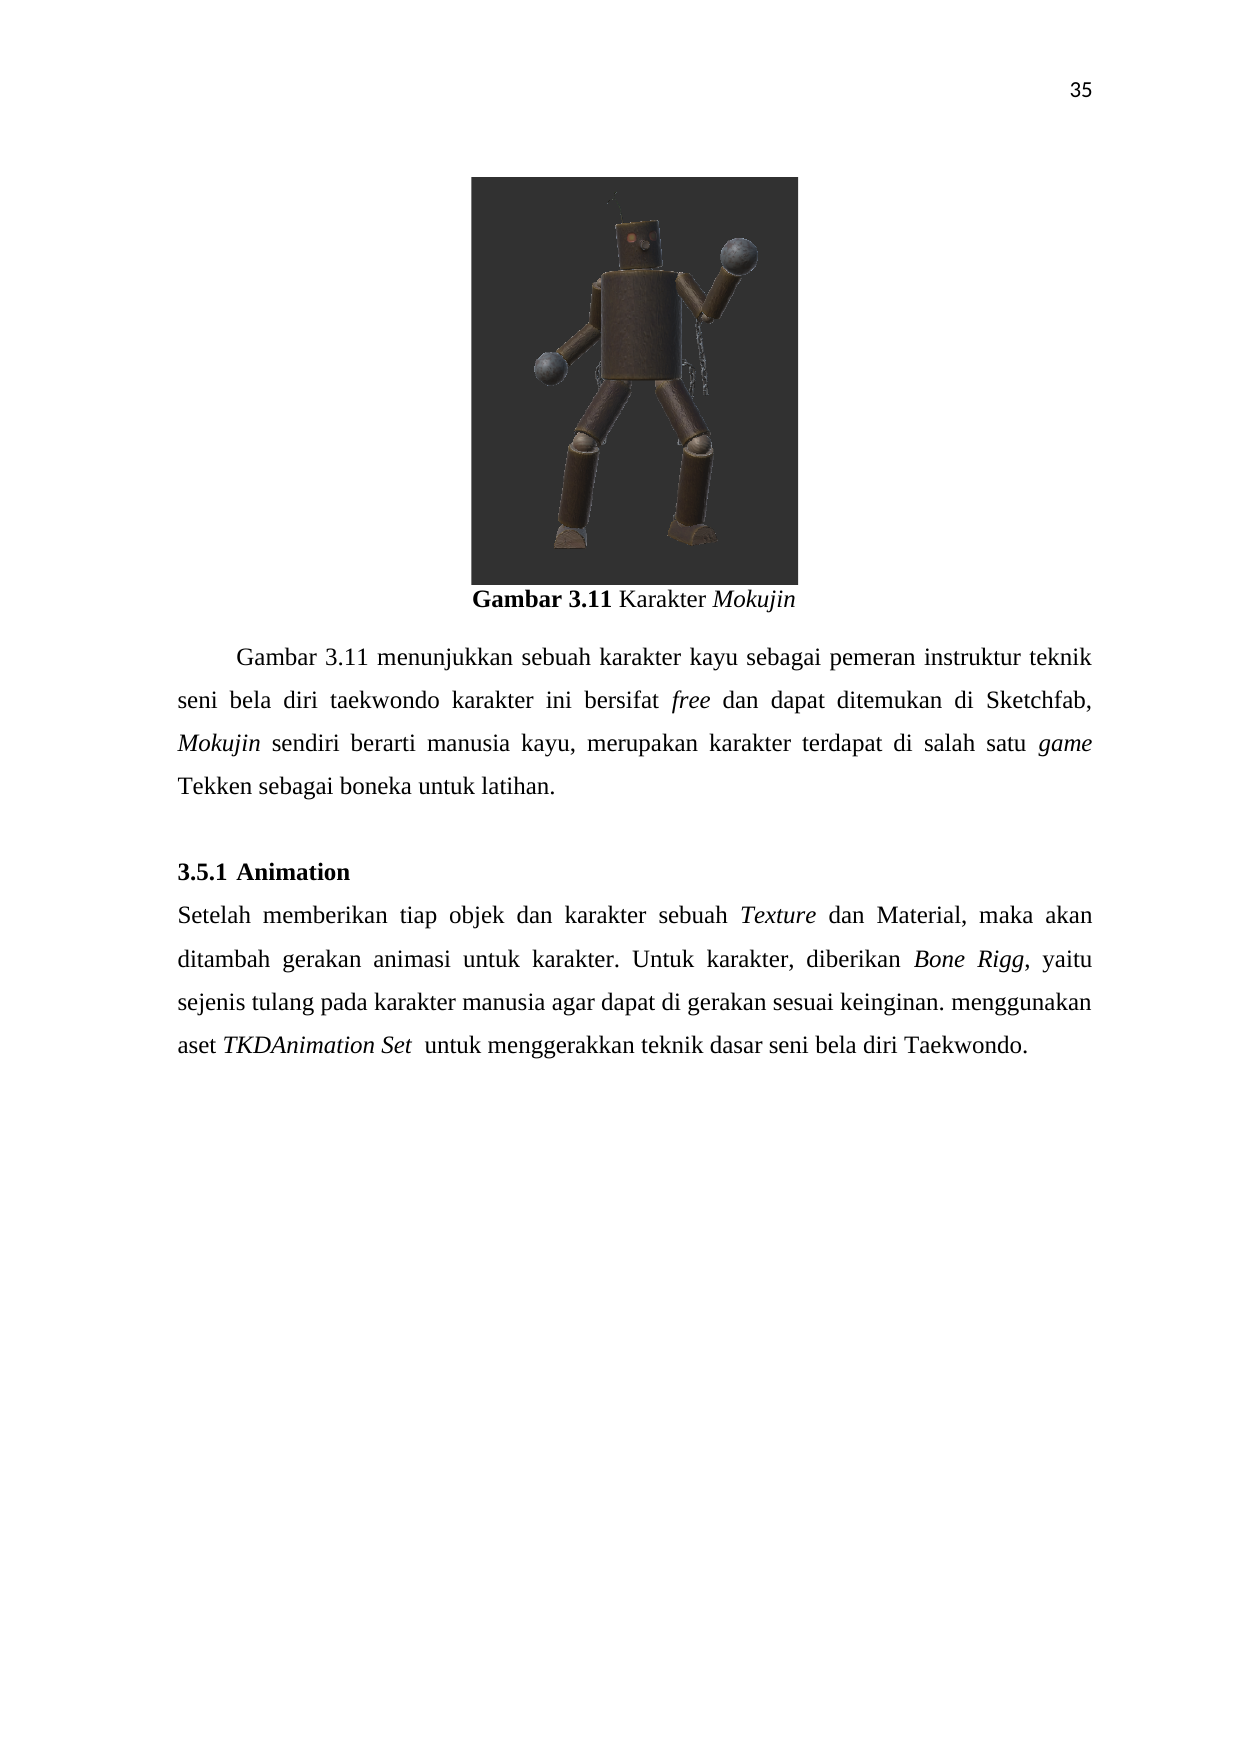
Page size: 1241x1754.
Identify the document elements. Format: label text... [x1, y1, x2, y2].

picture [471, 177, 799, 585]
text Gambar 3.11 menunjukkan sebuah karakter kayu sebagai pemeran instruktur teknik seni bela diri taekwondo karakter ini bersifat free dan dapat ditemukan di Sketchfab, Mokujin sendiri berarti manusia kayu, merupakan karakter terdapat di salah satu game Tekken sebagai boneka untuk latihan. [177, 642, 1092, 800]
text Setelah memberikan tiap objek dan karakter sebuah Texture dan Material, maka akan ditambah gerakan animasi untuk karakter. Untuk karakter, diberikan Bone Rigg, yaitu sejenis tulang pada karakter manusia agar dapat di gerakan sesuai keinginan. menggunakan aset TKDAnimation Set untuk menggerakkan teknik dasar seni bela diri Taekwondo. [177, 901, 1092, 1059]
text Gambar 3.11 Karakter Mokujin [177, 584, 1092, 613]
list Animation [177, 857, 1092, 886]
